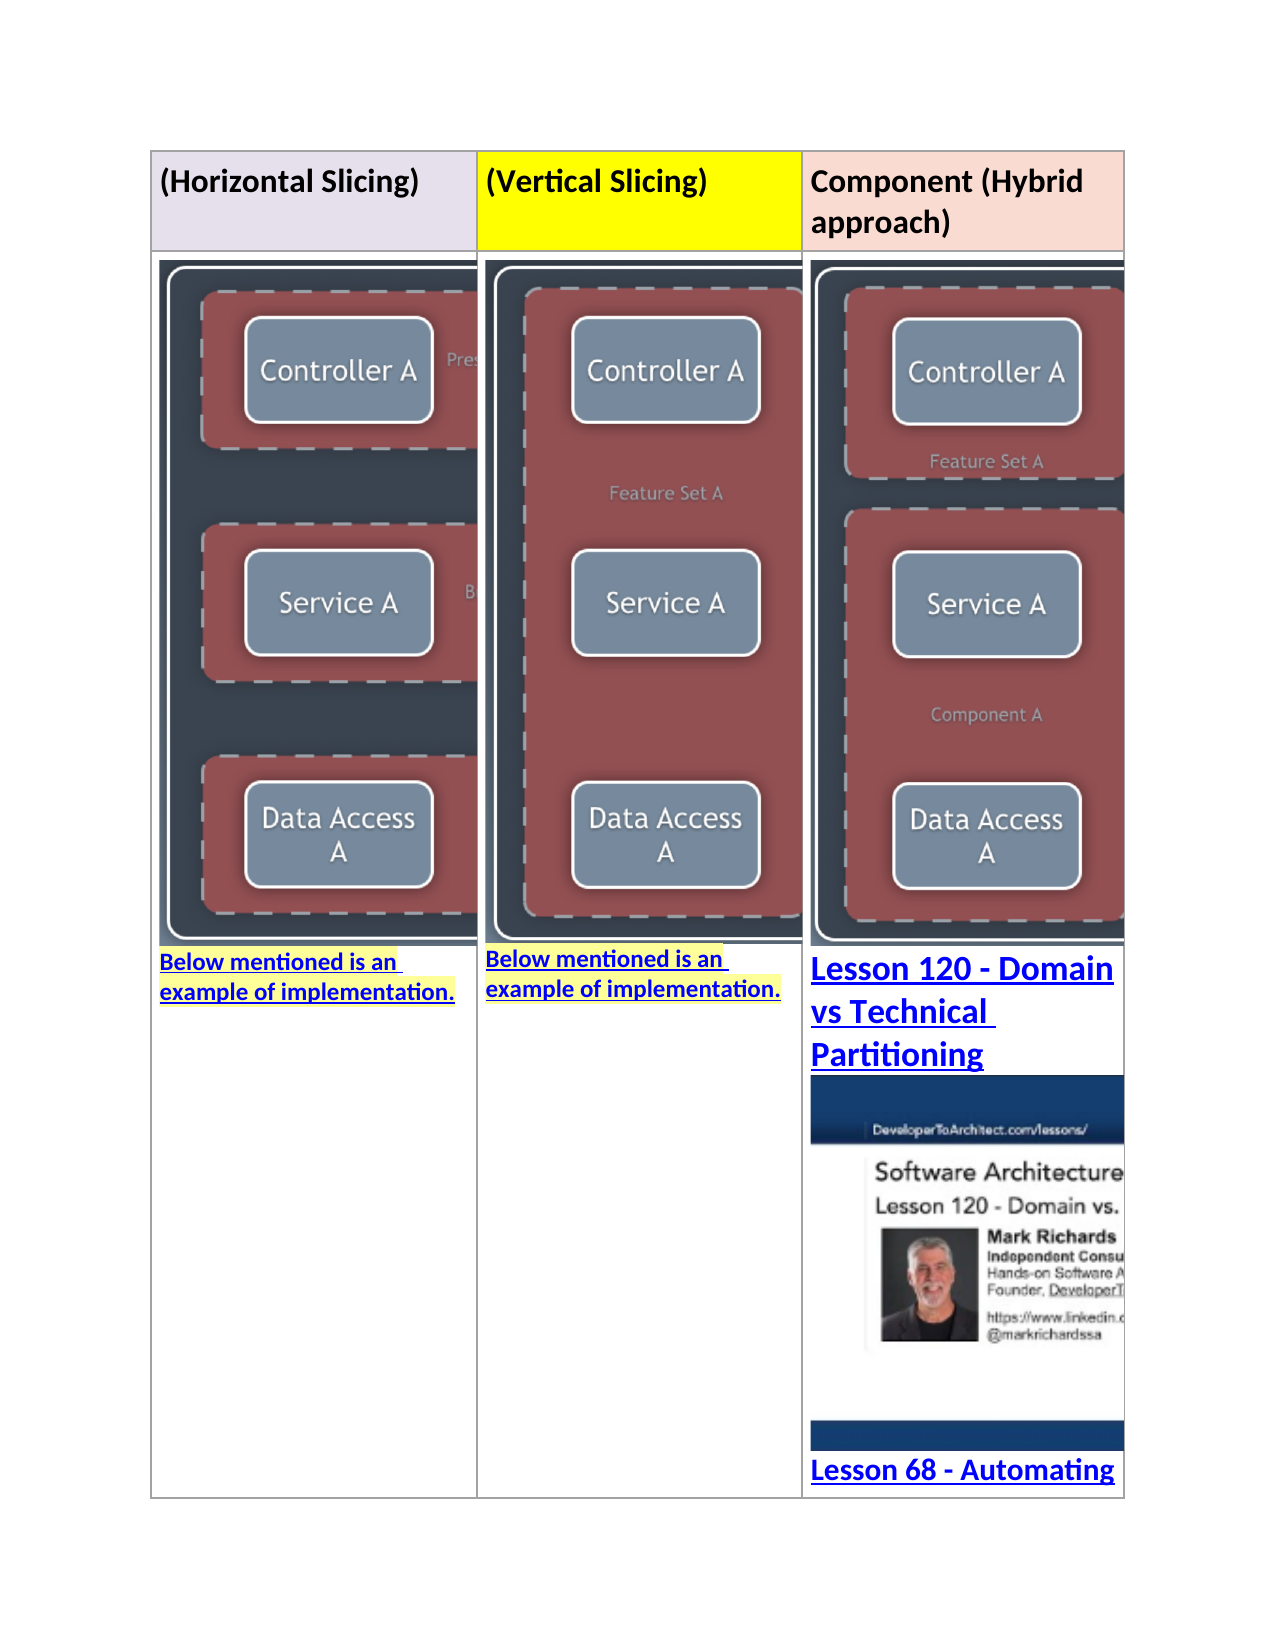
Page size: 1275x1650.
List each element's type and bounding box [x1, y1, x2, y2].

table_header [803, 152, 1123, 250]
table_header [152, 152, 476, 250]
table_cell [152, 252, 476, 1497]
picture [810, 260, 1124, 946]
table_cell [803, 252, 1123, 1497]
picture [485, 260, 803, 944]
picture [810, 1075, 1124, 1451]
table_header [478, 152, 801, 250]
picture [159, 260, 478, 946]
table_cell [478, 252, 801, 1497]
